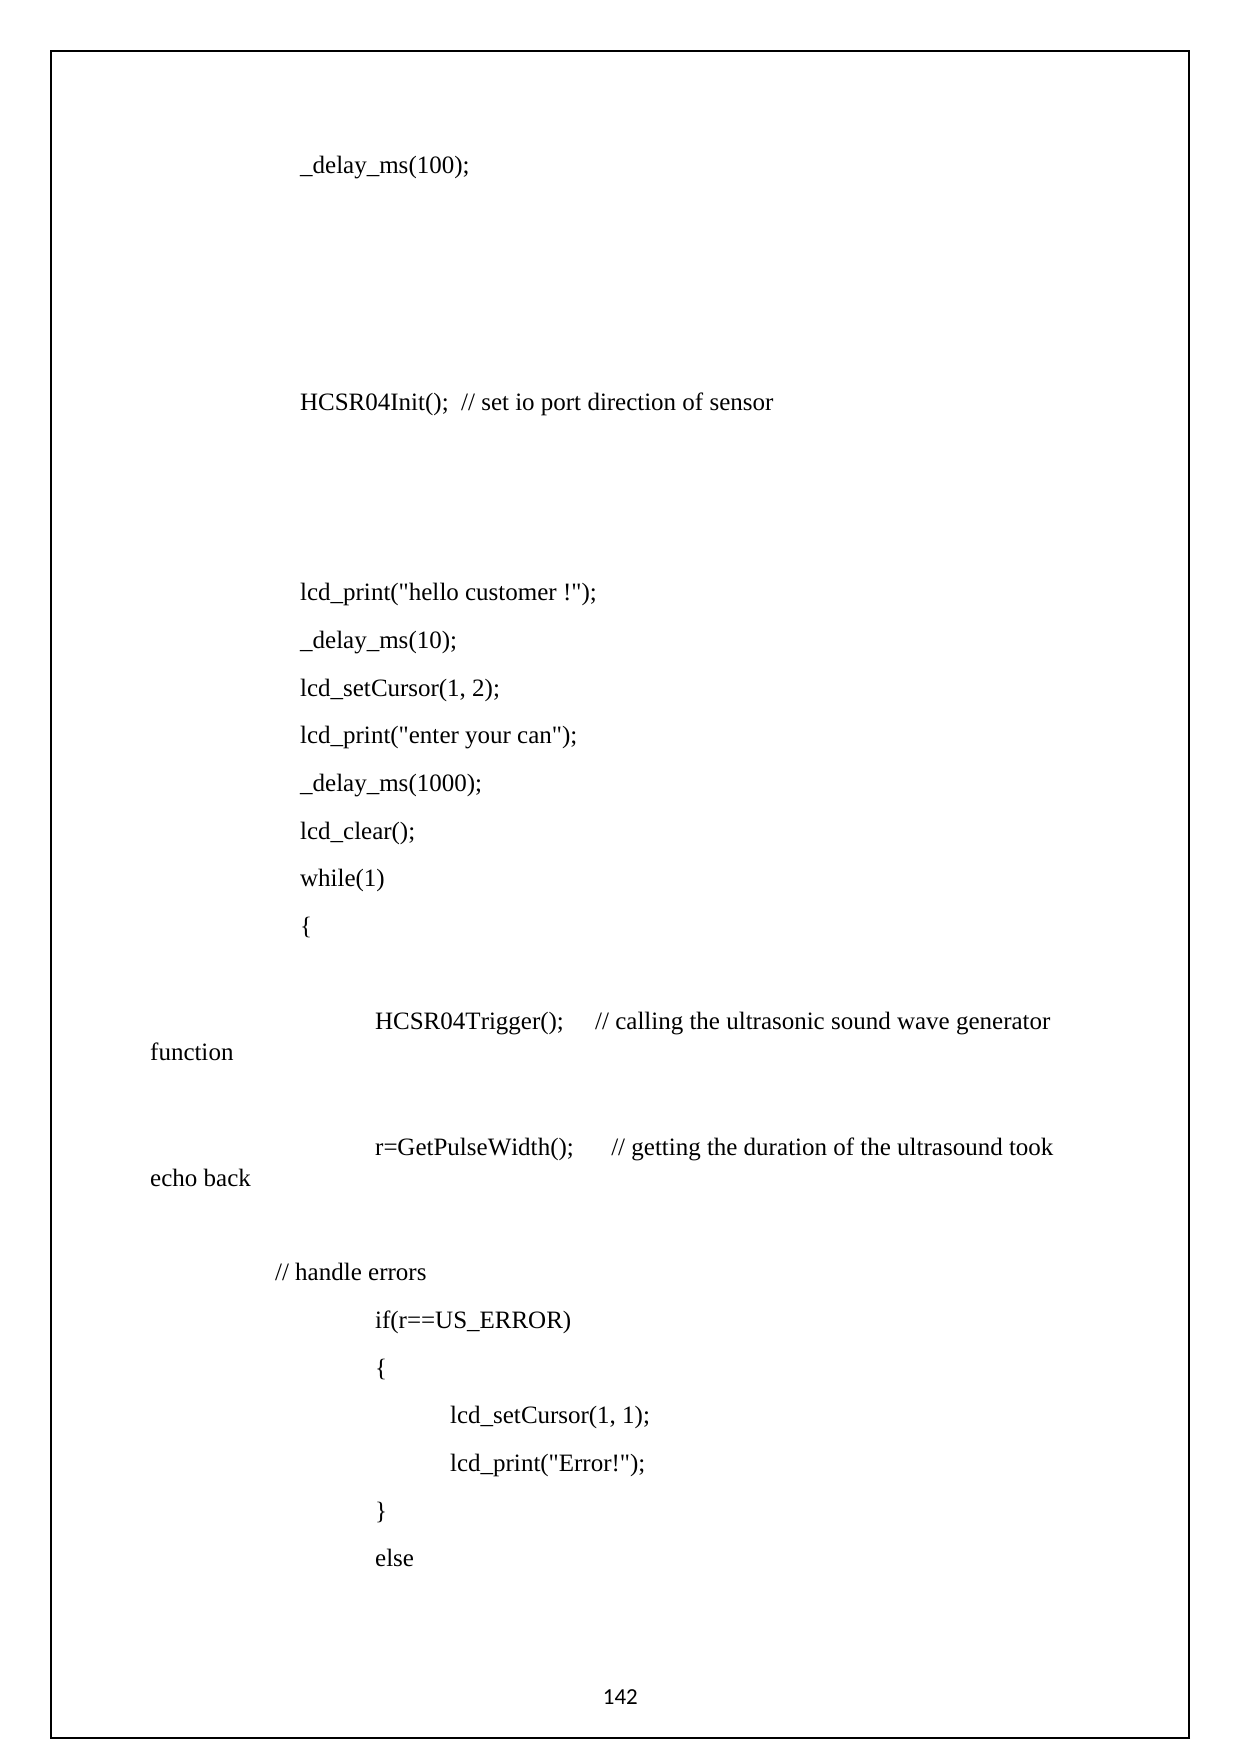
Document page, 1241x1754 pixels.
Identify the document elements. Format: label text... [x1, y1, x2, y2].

text lcd_print("Error!"); [150, 1448, 1090, 1477]
text _delay_ms(10); [150, 625, 1090, 654]
text _delay_ms(1000); [150, 768, 1090, 797]
text lcd_clear(); [150, 816, 1090, 844]
text lcd_setCursor(1, 2); [150, 673, 1090, 701]
text r=GetPulseWidth(); // getting the duration of the ultrasound took echo back [150, 1132, 1090, 1191]
text { [150, 1353, 1090, 1381]
text lcd_print("hello customer !"); [150, 577, 1090, 606]
text } [150, 1496, 1090, 1524]
text HCSR04Init(); // set io port direction of sensor [150, 387, 1090, 416]
text // handle errors [150, 1257, 1090, 1286]
text HCSR04Trigger(); // calling the ultrasonic sound wave generator function [150, 1006, 1090, 1066]
text while(1) [150, 863, 1090, 892]
text else [150, 1543, 1090, 1572]
text _delay_ms(100); [150, 150, 1090, 179]
text lcd_print("enter your can"); [150, 720, 1090, 749]
text lcd_setCursor(1, 1); [150, 1400, 1090, 1429]
text { [150, 911, 1090, 940]
text if(r==US_ERROR) [150, 1305, 1090, 1334]
